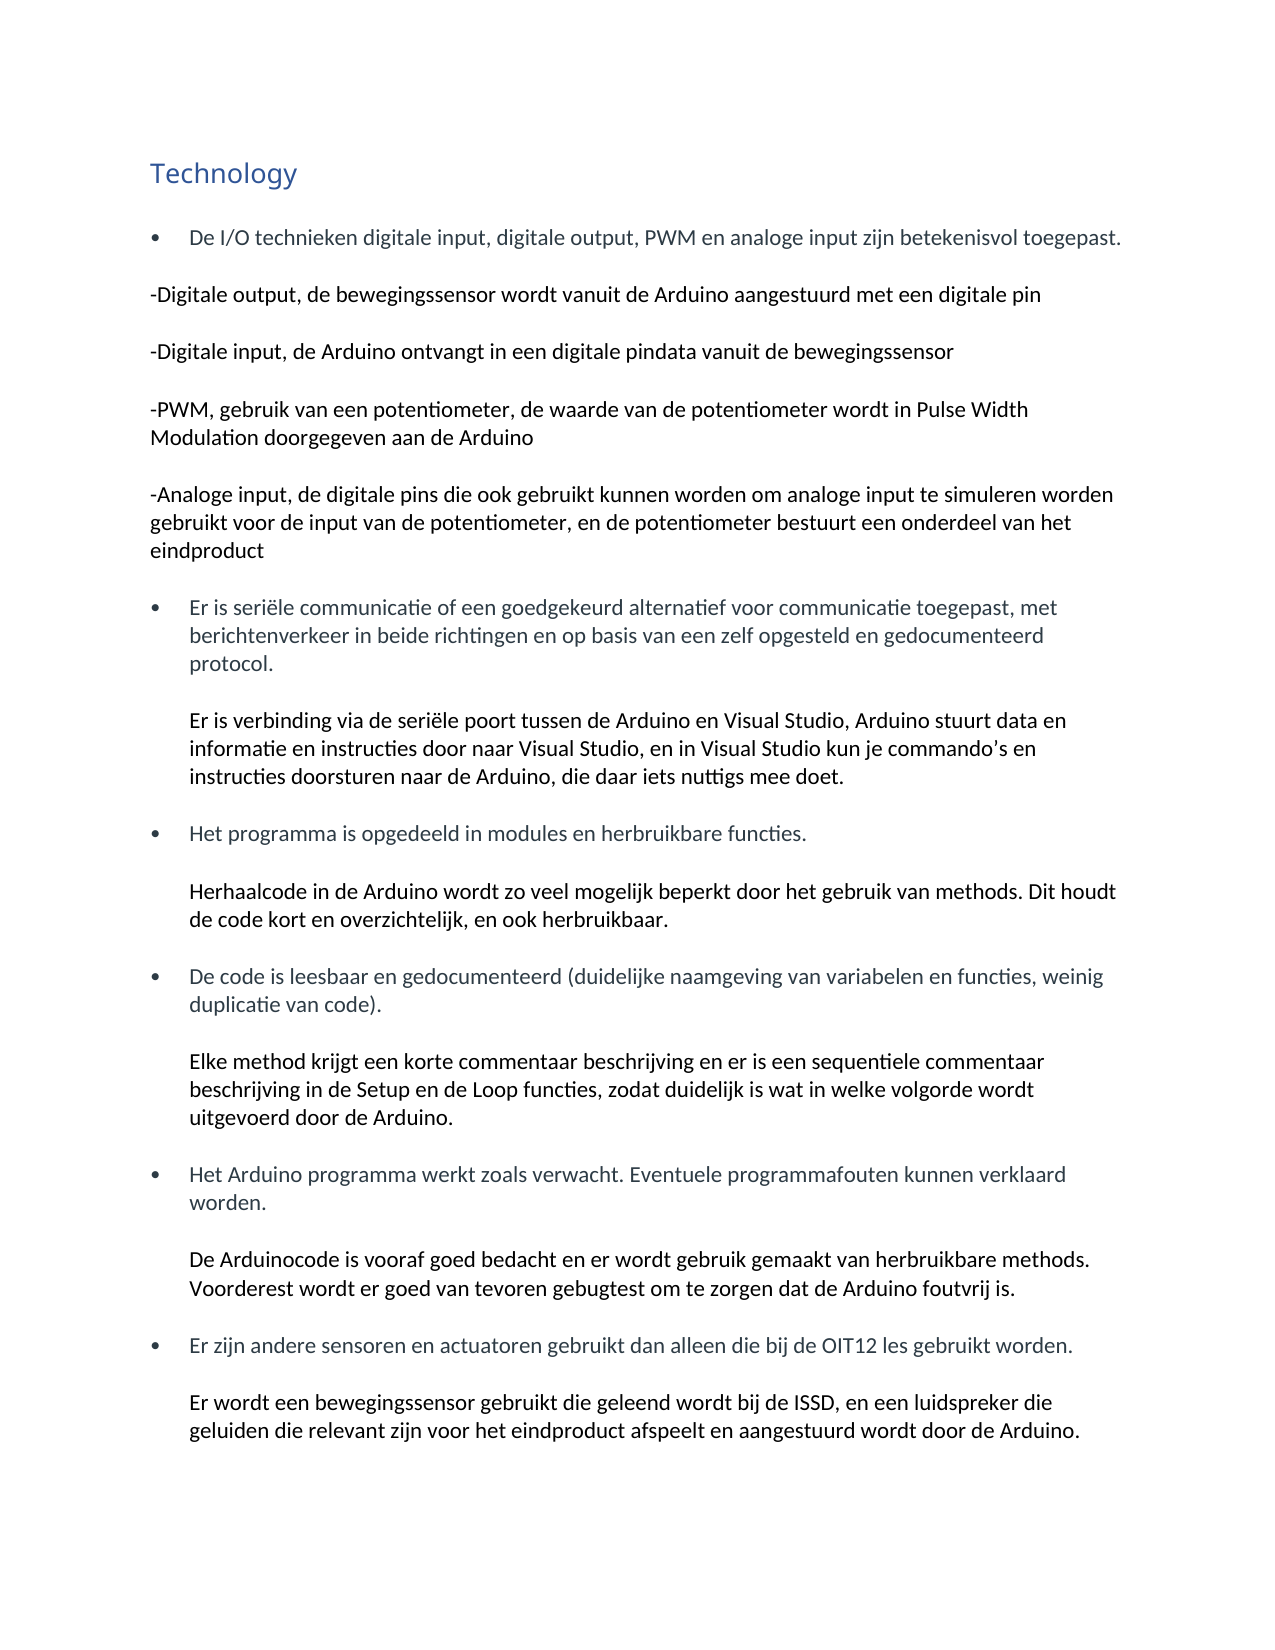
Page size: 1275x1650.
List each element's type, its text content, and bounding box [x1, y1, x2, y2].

text Elke method krijgt een korte commentaar beschrijving en er is een sequentiele commentaar beschrijving in de Setup en de Loop functies, zodat duidelijk is wat in welke volgorde wordt uitgevoerd door de Arduino. [189, 1047, 1125, 1131]
text De Arduinocode is vooraf goed bedacht en er wordt gebruik gemaakt van herbruikbare methods. Voorderest wordt er goed van tevoren gebugtest om te zorgen dat de Arduino foutvrij is. [189, 1246, 1125, 1302]
list De I/O technieken digitale input, digitale output, PWM en analoge input zijn betekenisvol toegepast. [152, 223, 1125, 251]
list Het programma is opgedeeld in modules en herbruikbare functies. [152, 819, 1125, 848]
text -Digitale output, de bewegingssensor wordt vanuit de Arduino aangestuurd met een digitale pin [150, 280, 1125, 308]
list Er is seriële communicatie of een goedgekeurd alternatief voor communicatie toegepast, met berichtenverkeer in beide richtingen en op basis van een zelf opgesteld en gedocumenteerd protocol. [152, 593, 1125, 677]
text Er is verbinding via de seriële poort tussen de Arduino en Visual Studio, Arduino stuurt data en informatie en instructies door naar Visual Studio, en in Visual Studio kun je commando’s en instructies doorsturen naar de Arduino, die daar iets nuttigs mee doet. [189, 706, 1125, 790]
list Het Arduino programma werkt zoals verwacht. Eventuele programmafouten kunnen verklaard worden. [152, 1160, 1125, 1216]
text Herhaalcode in de Arduino wordt zo veel mogelijk beperkt door het gebruik van methods. Dit houdt de code kort en overzichtelijk, en ook herbruikbaar. [189, 877, 1125, 933]
text Er wordt een bewegingssensor gebruikt die geleend wordt bij de ISSD, en een luidspreker die geluiden die relevant zijn voor het eindproduct afspeelt en aangestuurd wordt door de Arduino. [189, 1388, 1125, 1444]
text -PWM, gebruik van een potentiometer, de waarde van de potentiometer wordt in Pulse Width Modulation doorgegeven aan de Arduino [150, 395, 1125, 451]
list De code is leesbaar en gedocumenteerd (duidelijke naamgeving van variabelen en functies, weinig duplicatie van code). [152, 962, 1125, 1018]
subtitle Technology [150, 154, 1125, 191]
text -Analoge input, de digitale pins die ook gebruikt kunnen worden om analoge input te simuleren worden gebruikt voor de input van de potentiometer, en de potentiometer bestuurt een onderdeel van het eindproduct [150, 480, 1125, 564]
text -Digitale input, de Arduino ontvangt in een digitale pindata vanuit de bewegingssensor [150, 337, 1125, 366]
list Er zijn andere sensoren en actuatoren gebruikt dan alleen die bij de OIT12 les gebruikt worden. [152, 1331, 1125, 1359]
